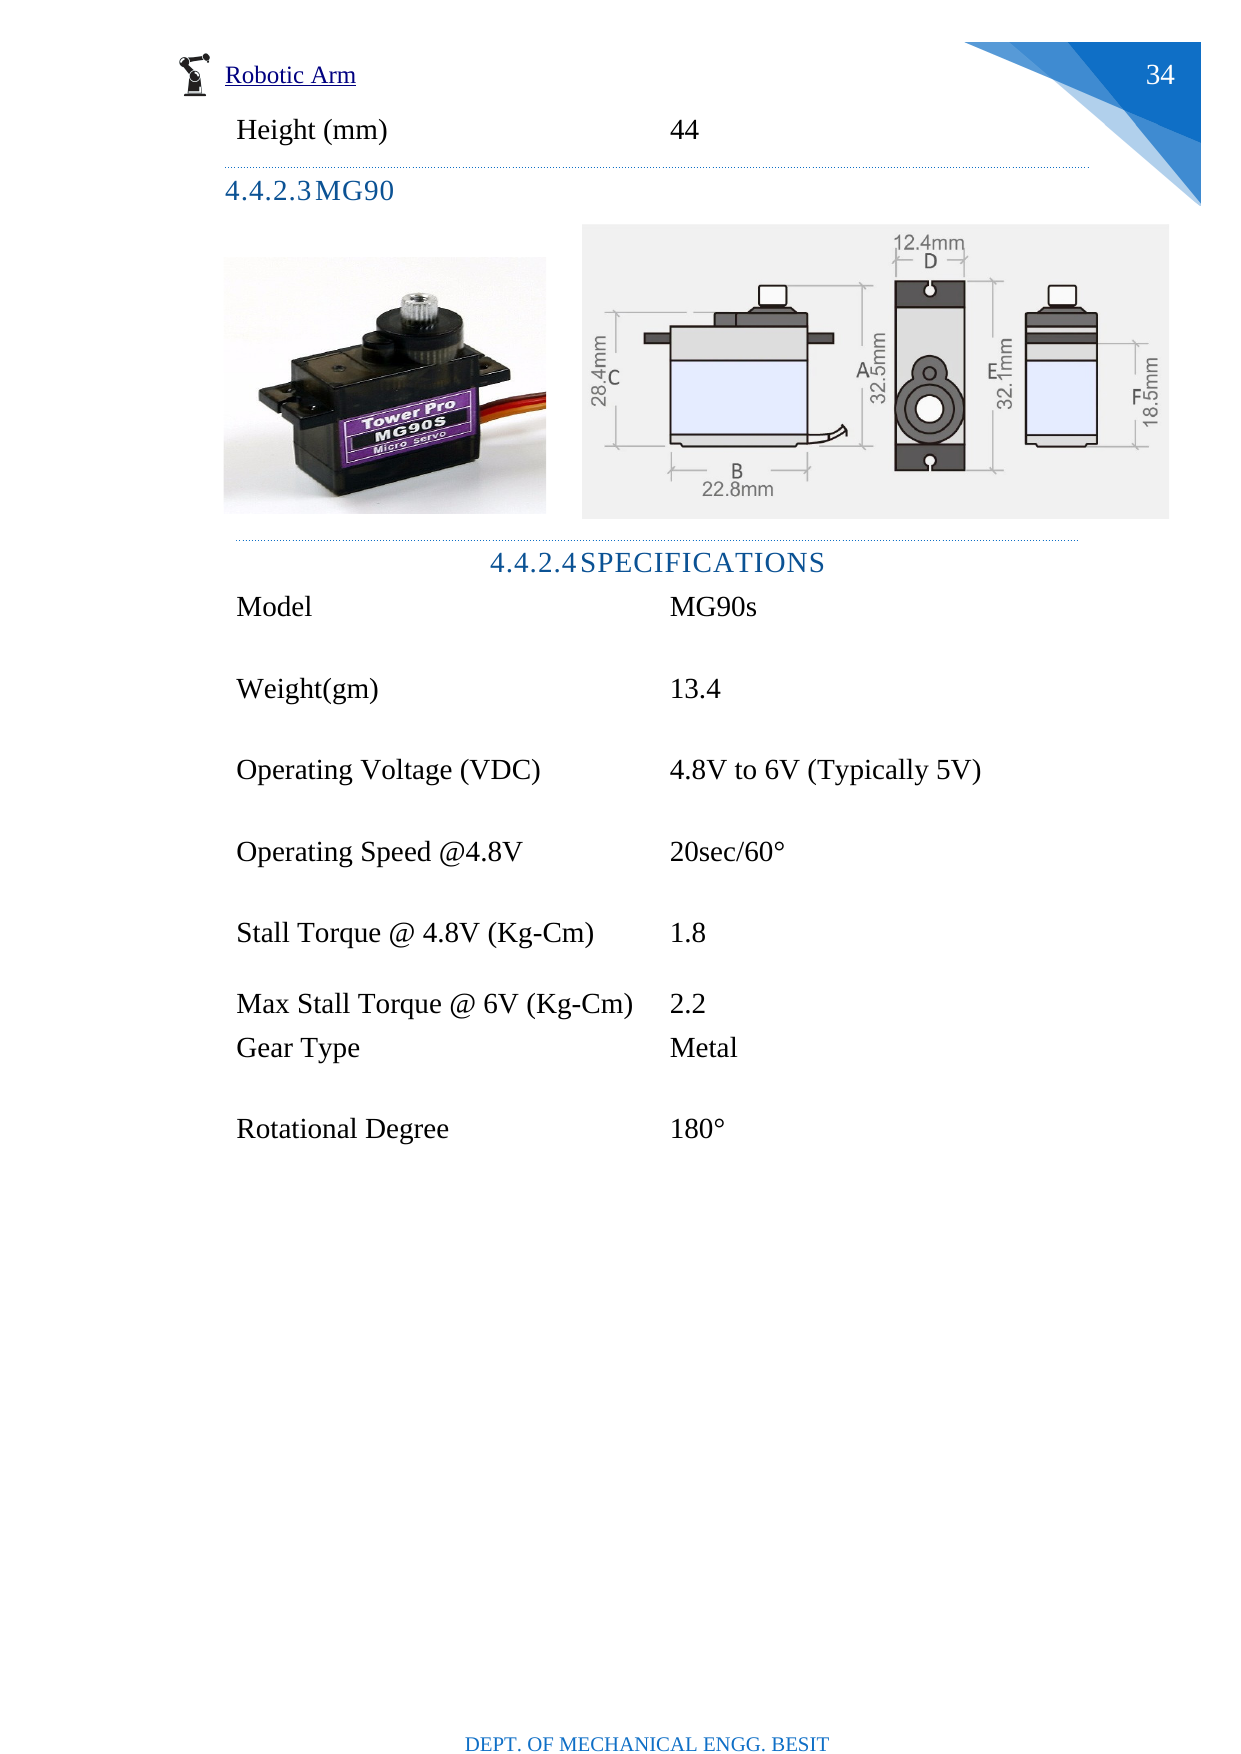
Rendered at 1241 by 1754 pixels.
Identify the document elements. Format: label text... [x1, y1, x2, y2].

table_header Specifications [225, 519, 1090, 579]
picture [223, 257, 547, 514]
table_cell Weight(gm) [225, 660, 658, 742]
table_cell Operating Speed @4.8V [225, 823, 658, 905]
table_cell Gear Type [225, 1020, 658, 1101]
table_cell 4.8V to 6V (Typically 5V) [658, 742, 1090, 823]
table_cell Model [225, 579, 658, 660]
picture [172, 52, 213, 97]
table_cell Metal [658, 1020, 1090, 1101]
table_cell Max Stall Torque @ 6V (Kg-Cm) [225, 986, 658, 1020]
table_cell 2.2 [658, 986, 1090, 1020]
table_cell 13.4 [658, 660, 1090, 742]
table_cell Operating Voltage (VDC) [225, 742, 658, 823]
subtitle MG90 [225, 167, 1090, 206]
table_cell 20sec/60° [658, 823, 1090, 905]
table_cell Stall Torque @ 4.8V (Kg-Cm) [225, 905, 658, 986]
picture [582, 224, 1170, 519]
picture [963, 42, 1201, 206]
table_cell 44 [659, 113, 1090, 146]
table_cell 180° [658, 1101, 1090, 1183]
table_cell 1.8 [658, 905, 1090, 986]
table_cell Height (mm) [225, 113, 658, 146]
table_cell Rotational Degree [225, 1101, 658, 1183]
table_cell MG90s [658, 579, 1090, 660]
